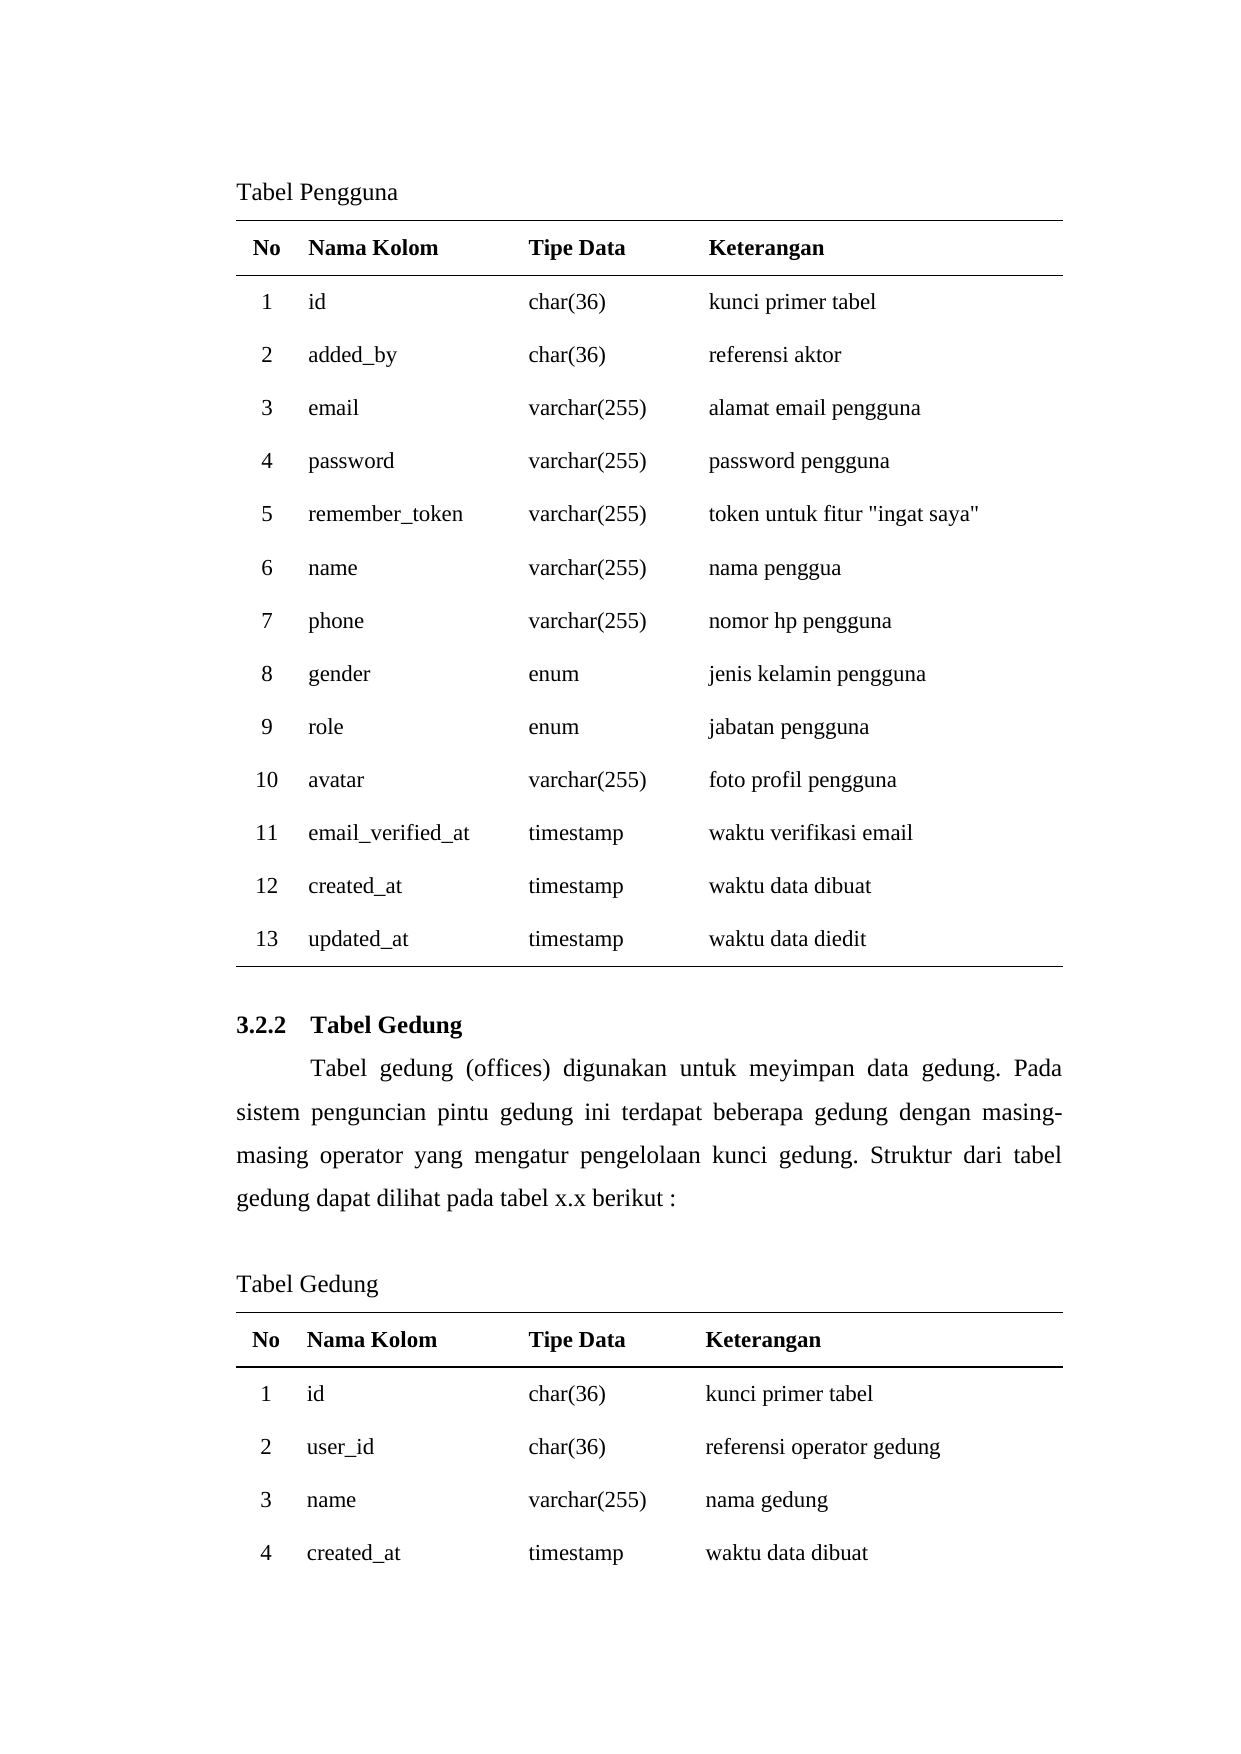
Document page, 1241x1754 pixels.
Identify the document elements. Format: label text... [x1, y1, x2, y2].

table_header Keterangan [697, 221, 1063, 274]
table_cell 6 [236, 541, 297, 594]
table_cell id [297, 276, 517, 329]
table_cell enum [517, 701, 697, 754]
table_cell token untuk fitur "ingat saya" [697, 488, 1063, 541]
table_cell created_at [297, 860, 517, 913]
table_cell updated_at [297, 913, 517, 966]
table_cell varchar(255) [517, 382, 697, 435]
table_cell role [297, 701, 517, 754]
table_cell kunci primer tabel [694, 1368, 1063, 1421]
table_header Nama Kolom [297, 221, 517, 274]
table_cell 13 [236, 913, 297, 966]
table_cell waktu data dibuat [697, 860, 1063, 913]
table_cell remember_token [297, 488, 517, 541]
table_cell char(36) [517, 1421, 694, 1474]
table_cell waktu data diedit [697, 913, 1063, 966]
table_header Nama Kolom [295, 1313, 517, 1366]
table_cell email [297, 382, 517, 435]
table_cell phone [297, 594, 517, 647]
table_cell varchar(255) [517, 594, 697, 647]
table_cell password pengguna [697, 435, 1063, 488]
table_cell waktu data dibuat [694, 1527, 1063, 1566]
table_cell varchar(255) [517, 1474, 694, 1527]
table_cell 3 [236, 1474, 295, 1527]
table_cell enum [517, 648, 697, 701]
table_cell jabatan pengguna [697, 701, 1063, 754]
table_cell referensi aktor [697, 329, 1063, 382]
table_cell nomor hp pengguna [697, 594, 1063, 647]
table_cell 1 [236, 276, 297, 329]
table_cell timestamp [517, 807, 697, 860]
table_cell waktu verifikasi email [697, 807, 1063, 860]
table_cell timestamp [517, 913, 697, 966]
table_cell 7 [236, 594, 297, 647]
table_cell 4 [236, 1527, 295, 1566]
table_cell referensi operator gedung [694, 1421, 1063, 1474]
table_header No [236, 1313, 295, 1366]
table_cell 10 [236, 754, 297, 807]
table_cell varchar(255) [517, 488, 697, 541]
table_cell alamat email pengguna [697, 382, 1063, 435]
text Tabel Gedung [236, 1269, 1063, 1298]
table_cell added_by [297, 329, 517, 382]
text Tabel Gedung [236, 1010, 1063, 1039]
table_cell char(36) [517, 329, 697, 382]
table_cell user_id [295, 1421, 517, 1474]
table_cell avatar [297, 754, 517, 807]
table_cell varchar(255) [517, 435, 697, 488]
table_cell nama gedung [694, 1474, 1063, 1527]
table_cell 9 [236, 701, 297, 754]
table_cell name [295, 1474, 517, 1527]
table_header Tipe Data [517, 1313, 694, 1366]
text Tabel gedung (offices) digunakan untuk meyimpan data gedung. Pada sistem penguncian pintu gedung ini terdapat beberapa gedung dengan masing-masing operator yang mengatur pengelolaan kunci gedung. Struktur dari tabel gedung dapat dilihat pada tabel x.x berikut : [236, 1053, 1063, 1212]
table_header Keterangan [694, 1313, 1063, 1366]
table_cell 8 [236, 648, 297, 701]
table_cell email_verified_at [297, 807, 517, 860]
table_cell char(36) [517, 1368, 694, 1421]
table_cell char(36) [517, 276, 697, 329]
table_cell 11 [236, 807, 297, 860]
table_cell password [297, 435, 517, 488]
table_header No [236, 221, 297, 274]
table_cell gender [297, 648, 517, 701]
table_cell varchar(255) [517, 754, 697, 807]
table_cell kunci primer tabel [697, 276, 1063, 329]
table_cell 3 [236, 382, 297, 435]
table_cell timestamp [517, 860, 697, 913]
table_cell id [295, 1368, 517, 1421]
table_cell 2 [236, 1421, 295, 1474]
table_cell 4 [236, 435, 297, 488]
table_cell created_at [295, 1527, 517, 1566]
table_header Tipe Data [517, 221, 697, 274]
table_cell nama penggua [697, 541, 1063, 594]
table_cell name [297, 541, 517, 594]
table_cell foto profil pengguna [697, 754, 1063, 807]
table_cell varchar(255) [517, 541, 697, 594]
table_cell 1 [236, 1368, 295, 1421]
table_cell jenis kelamin pengguna [697, 648, 1063, 701]
text Tabel Pengguna [236, 177, 1063, 206]
table_cell 5 [236, 488, 297, 541]
table_cell 2 [236, 329, 297, 382]
table_cell timestamp [517, 1527, 694, 1566]
table_cell 12 [236, 860, 297, 913]
